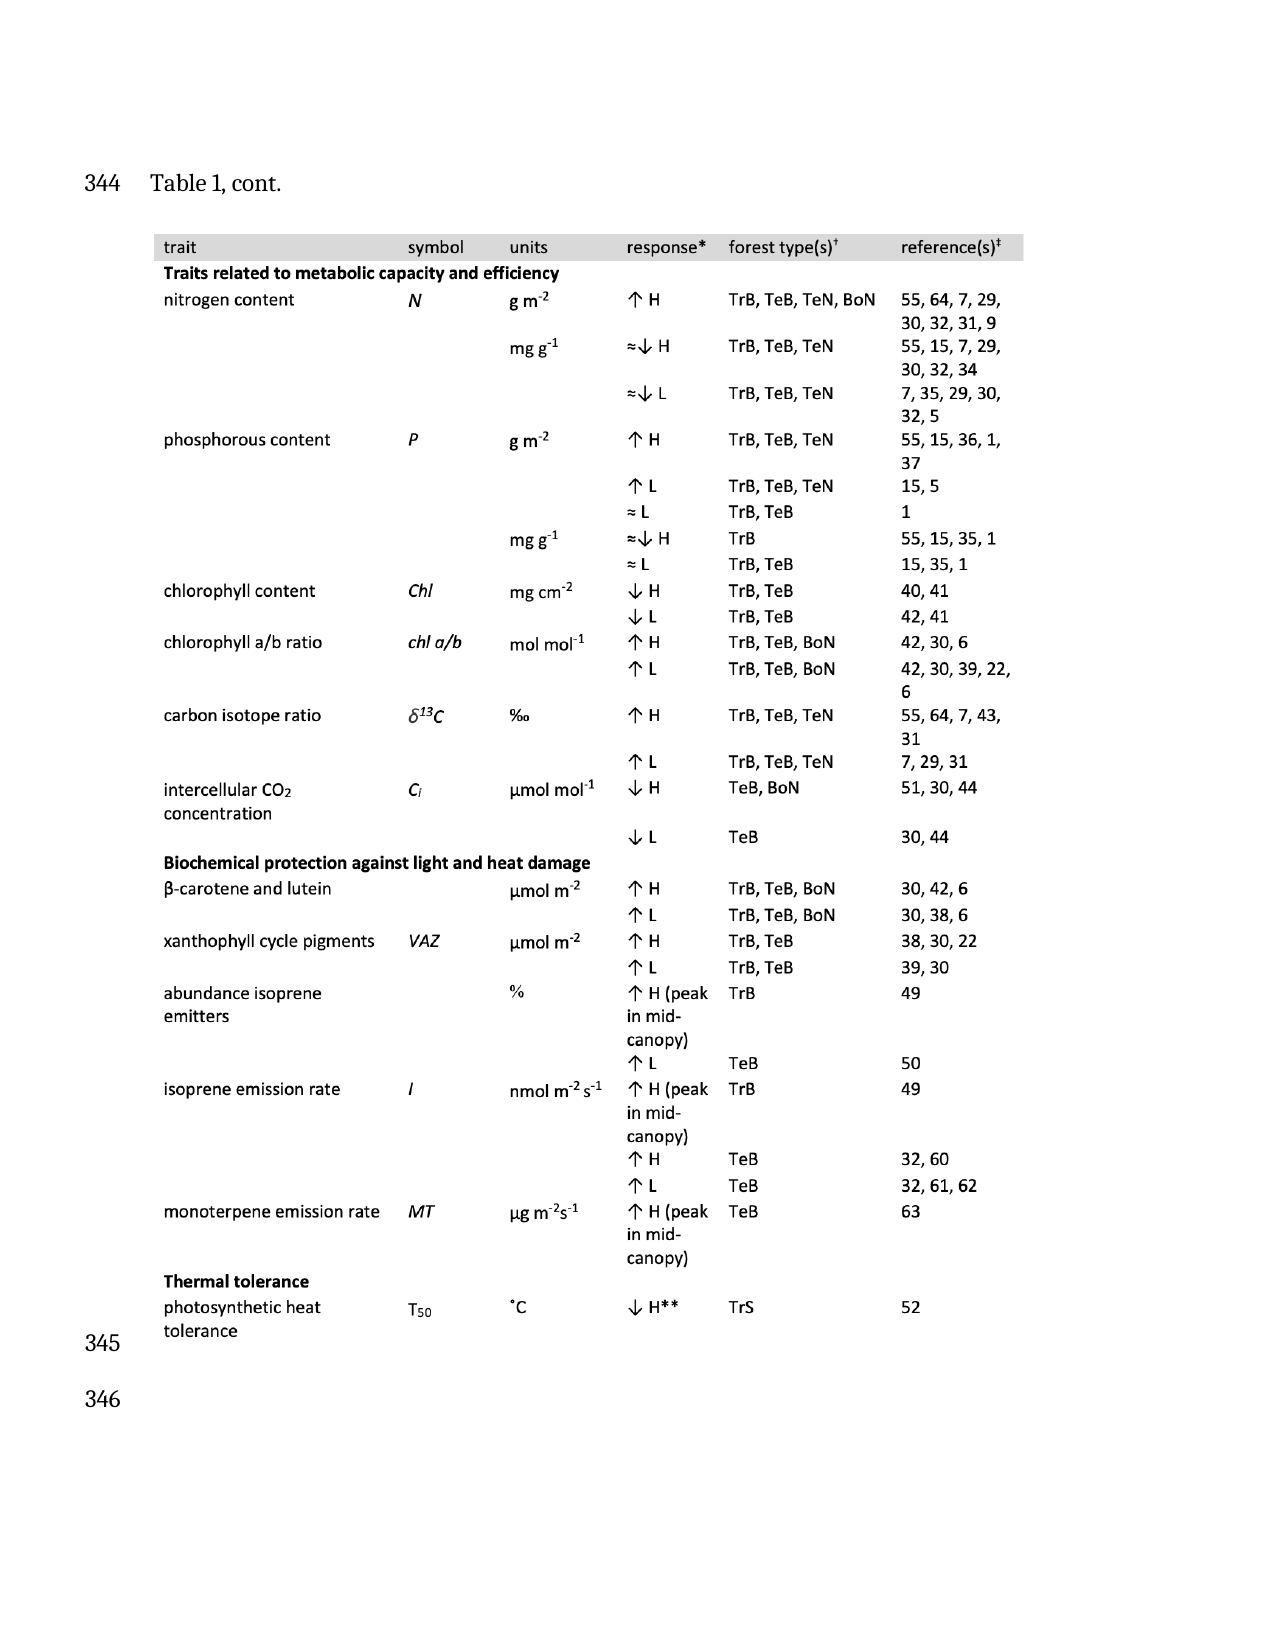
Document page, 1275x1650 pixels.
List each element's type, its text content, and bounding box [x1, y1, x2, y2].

text Table 1, cont. [150, 169, 1125, 197]
picture [150, 230, 1025, 1352]
